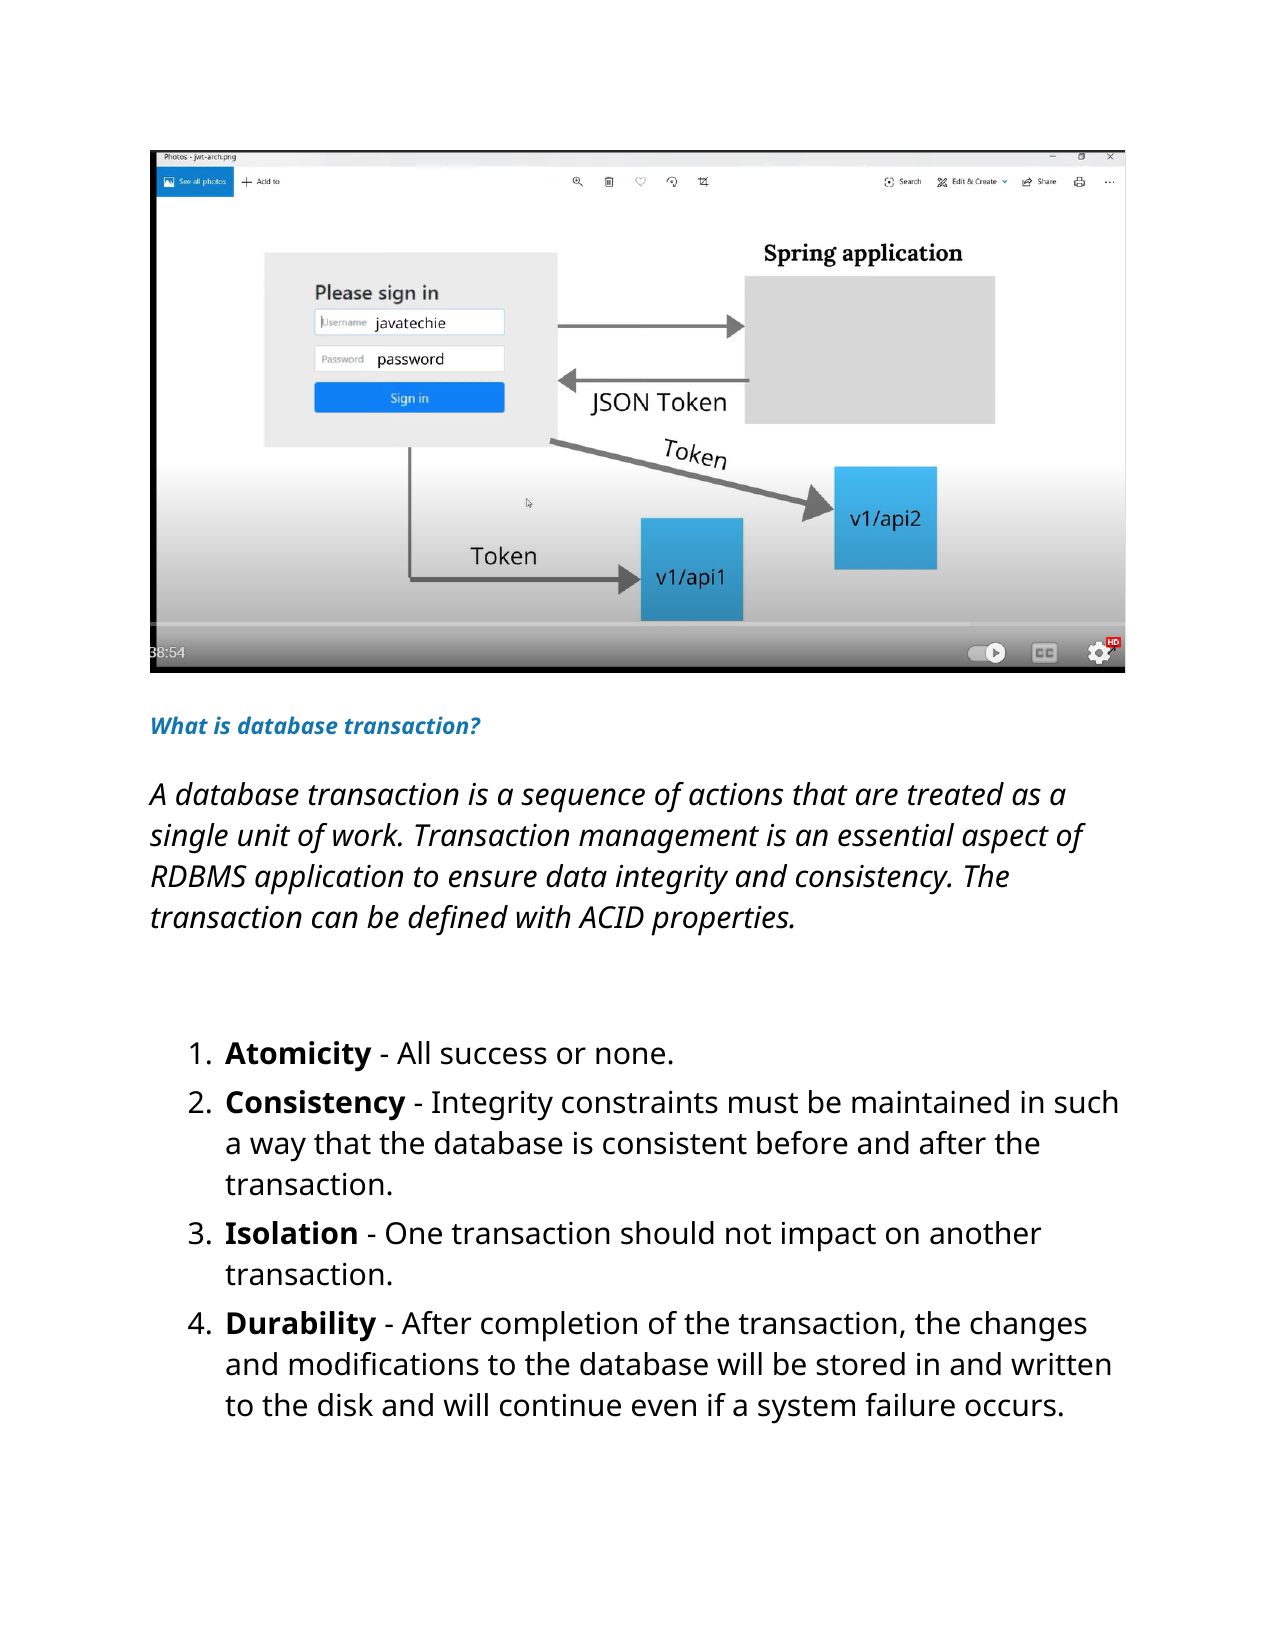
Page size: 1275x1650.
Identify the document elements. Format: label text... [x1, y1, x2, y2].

list Isolation - One transaction should not impact on another transaction. [187, 1212, 1125, 1294]
list Atomicity - All success or none. [187, 1032, 1125, 1074]
text A database transaction is a sequence of actions that are treated as a single unit of work. Transaction management is an essential aspect of RDBMS application to ensure data integrity and consistency. The transaction can be defined with ACID properties. [150, 773, 1125, 937]
list Consistency - Integrity constraints must be maintained in such a way that the database is consistent before and after the transaction. [187, 1081, 1125, 1204]
list Durability - After completion of the transaction, the changes and modifications to the database will be stored in and written to the disk and will continue even if a system failure occurs. [187, 1302, 1125, 1425]
picture [150, 150, 1125, 673]
subtitle What is database transaction? [150, 710, 1125, 741]
